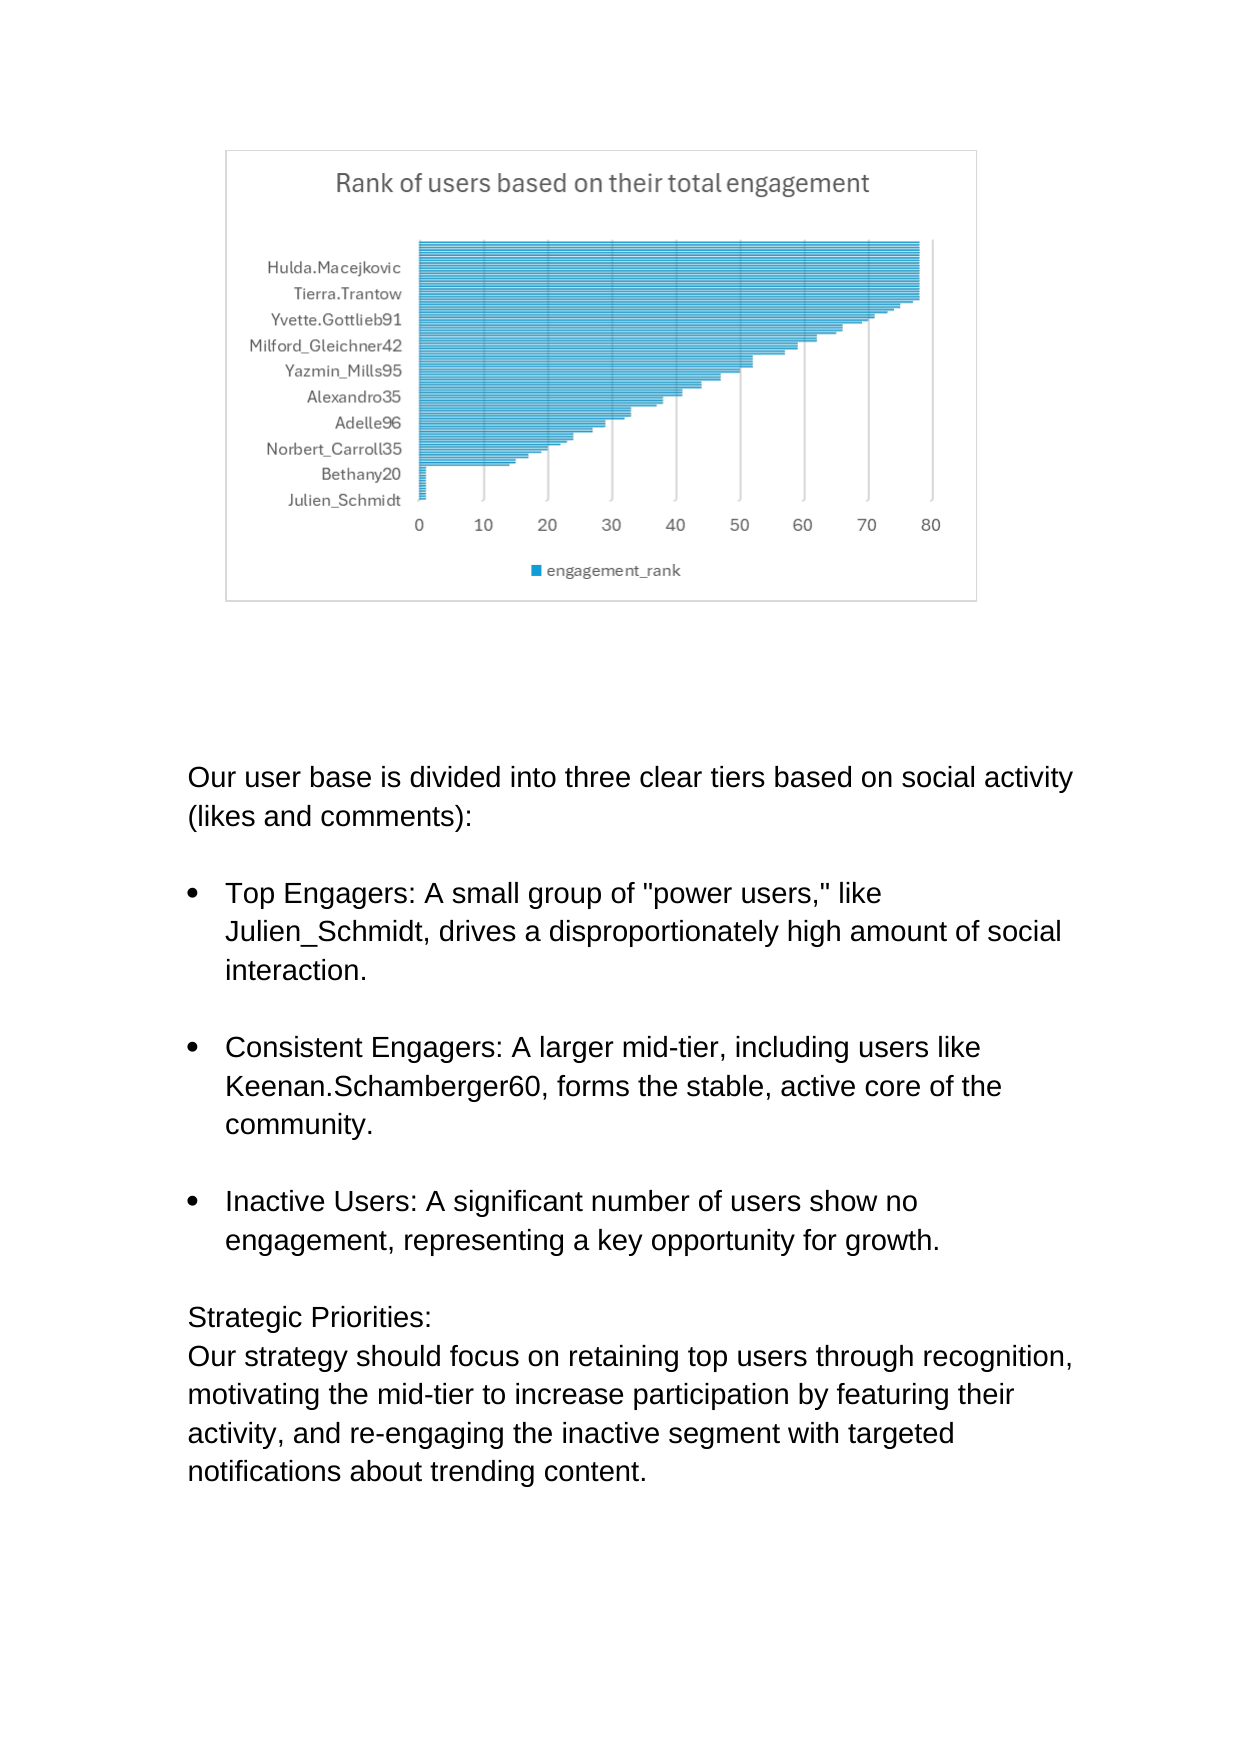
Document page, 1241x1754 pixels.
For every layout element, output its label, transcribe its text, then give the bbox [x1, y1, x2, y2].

list Top Engagers: A small group of "power users," like Julien_Schmidt, drives a disproportionately high amount of social interaction. [187, 876, 1090, 987]
picture [225, 150, 978, 602]
text Our strategy should focus on retaining top users through recognition, motivating the mid-tier to increase participation by featuring their activity, and re-engaging the inactive segment with targeted notifications about trending content. [187, 1339, 1090, 1488]
list Consistent Engagers: A larger mid-tier, including users like Keenan.Schamberger60, forms the stable, active core of the community. [187, 1030, 1090, 1141]
text Strategic Priorities: [187, 1300, 1090, 1334]
list Inactive Users: A significant number of users show no engagement, representing a key opportunity for growth. [187, 1184, 1090, 1257]
text Our user base is divided into three clear tiers based on social activity (likes and comments): [187, 760, 1090, 832]
